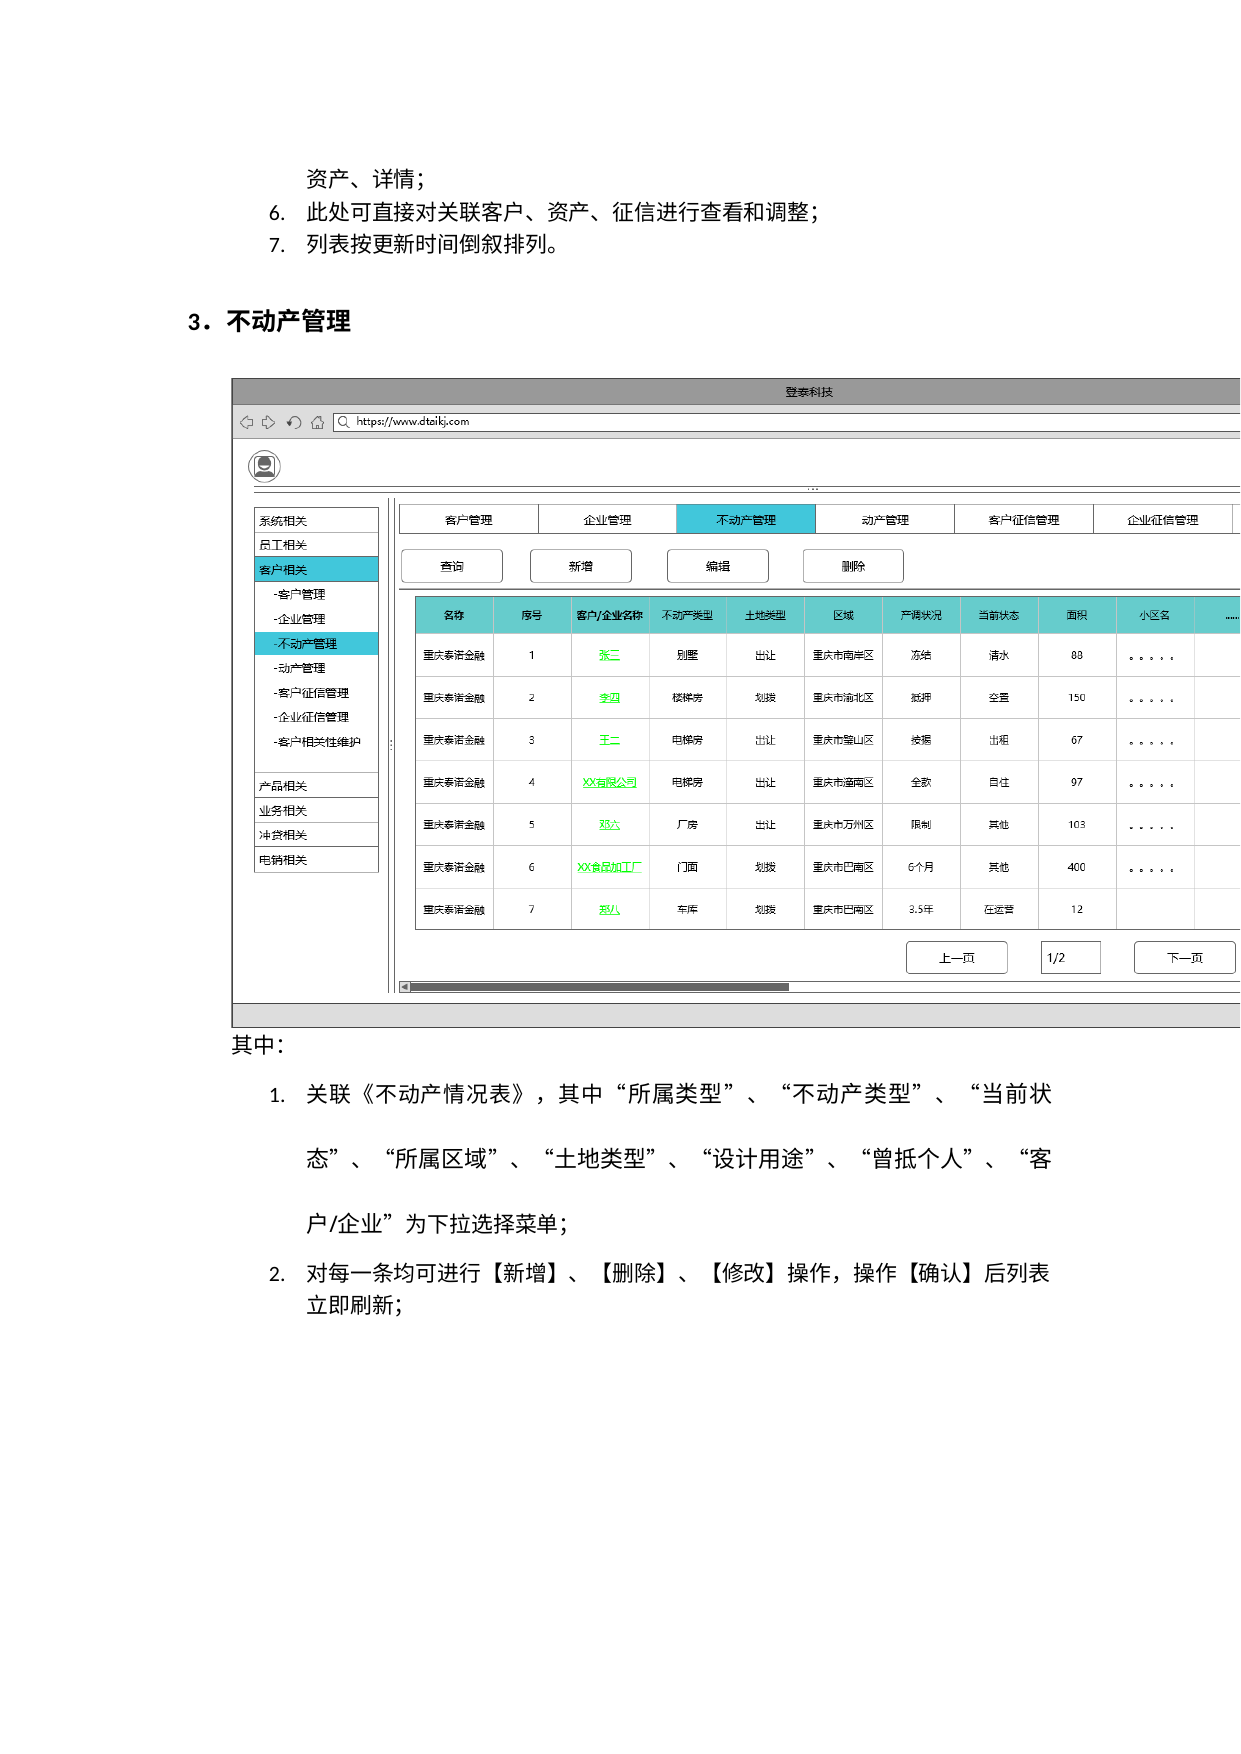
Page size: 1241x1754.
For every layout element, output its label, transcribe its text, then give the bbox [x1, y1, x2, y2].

list 此处可直接对关联客户、资产、征信进行查看和调整； [269, 194, 1053, 227]
list 列表按更新时间倒叙排列。 [269, 227, 1053, 259]
picture [231, 378, 1241, 1028]
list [269, 162, 1053, 194]
text 其中： [187, 1028, 1053, 1061]
subtitle 不动产管理 [187, 287, 1053, 352]
list 关联《不动产情况表》，其中“所属类型”、“不动产类型”、“当前状态”、“所属区域”、“土地类型”、“设计用途”、“曾抵个人”、“客户/企业”为下拉选择菜单； [269, 1061, 1053, 1256]
list 对每一条均可进行【新增】、【删除】、【修改】操作，操作【确认】后列表立即刷新； [269, 1256, 1053, 1321]
